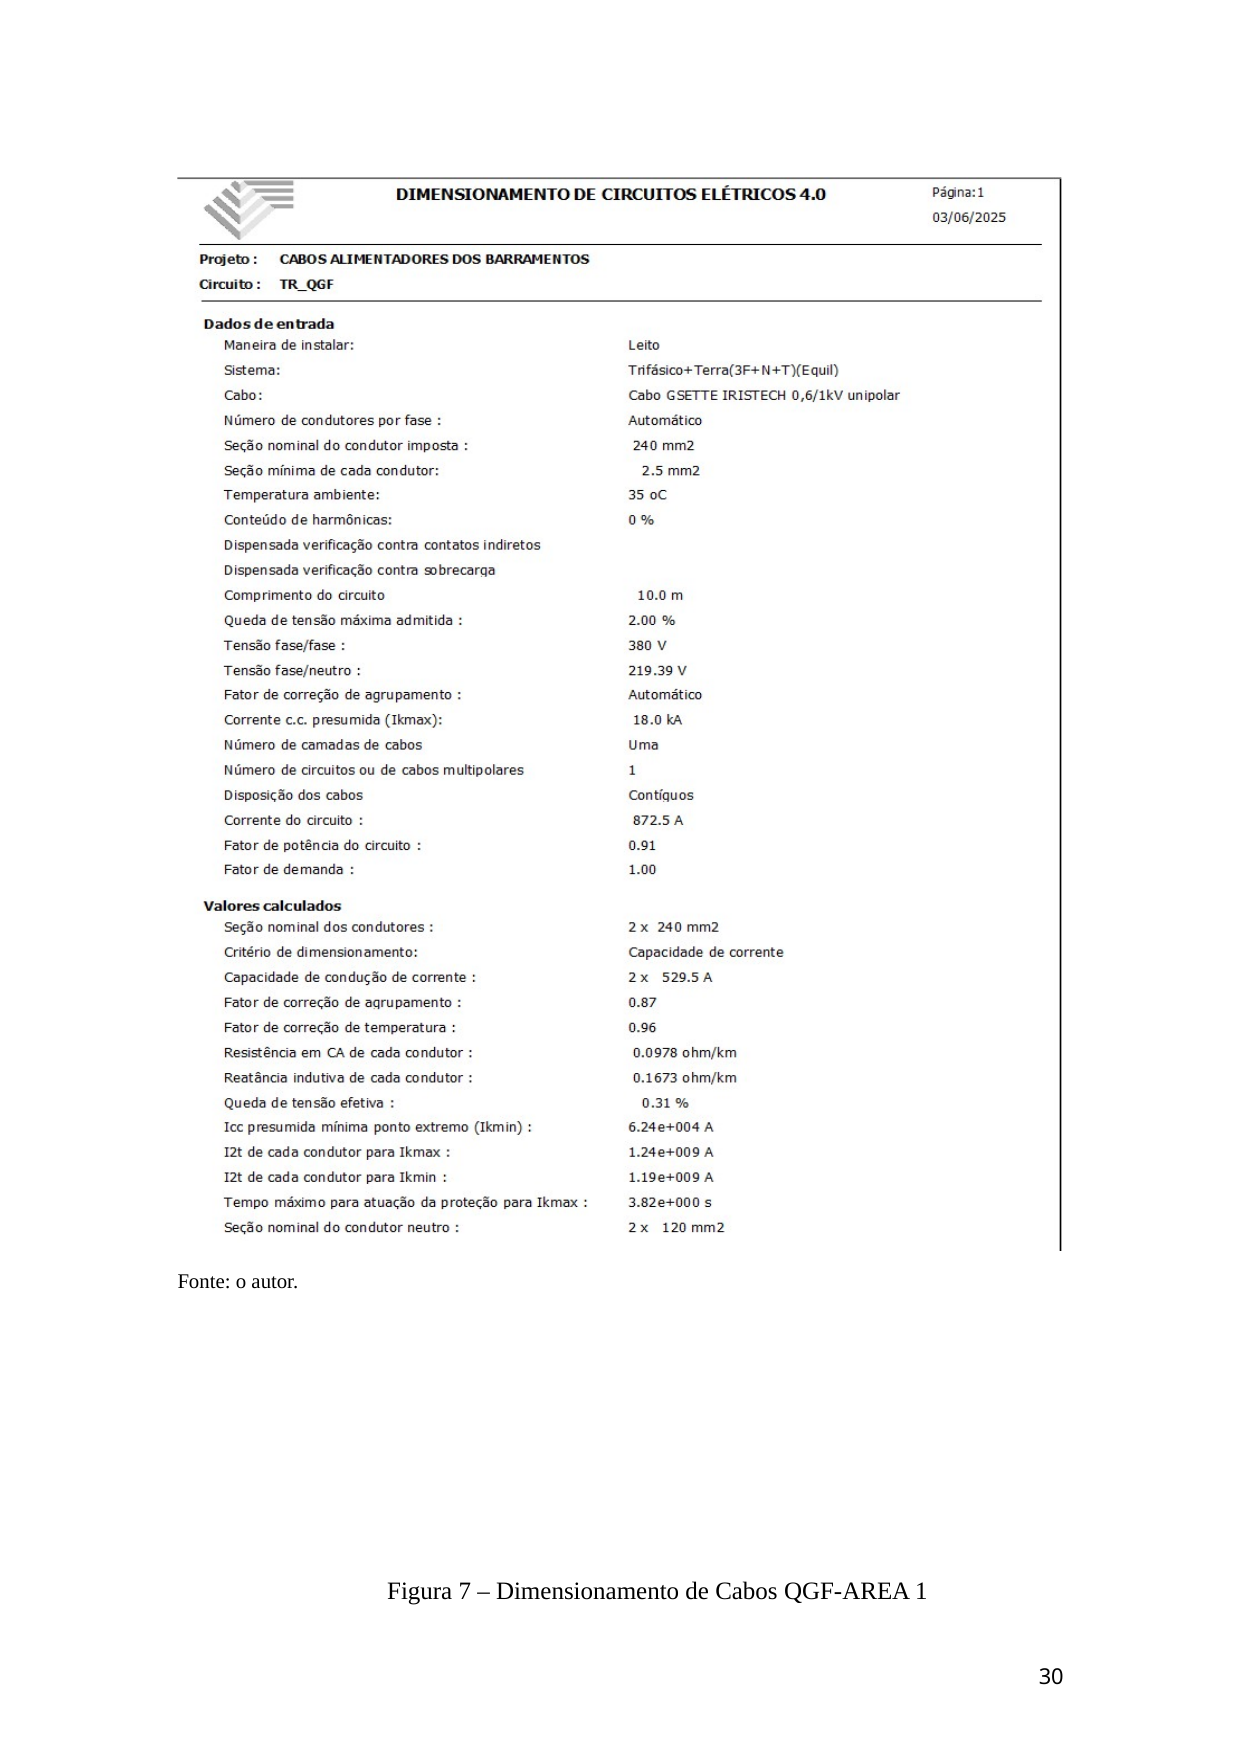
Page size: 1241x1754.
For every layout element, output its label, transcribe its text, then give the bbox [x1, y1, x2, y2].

text Figura 7 – Dimensionamento de Cabos QGF-AREA 1 [177, 1576, 1063, 1605]
text Fonte: o autor. [177, 1251, 968, 1294]
picture [177, 177, 1062, 1251]
